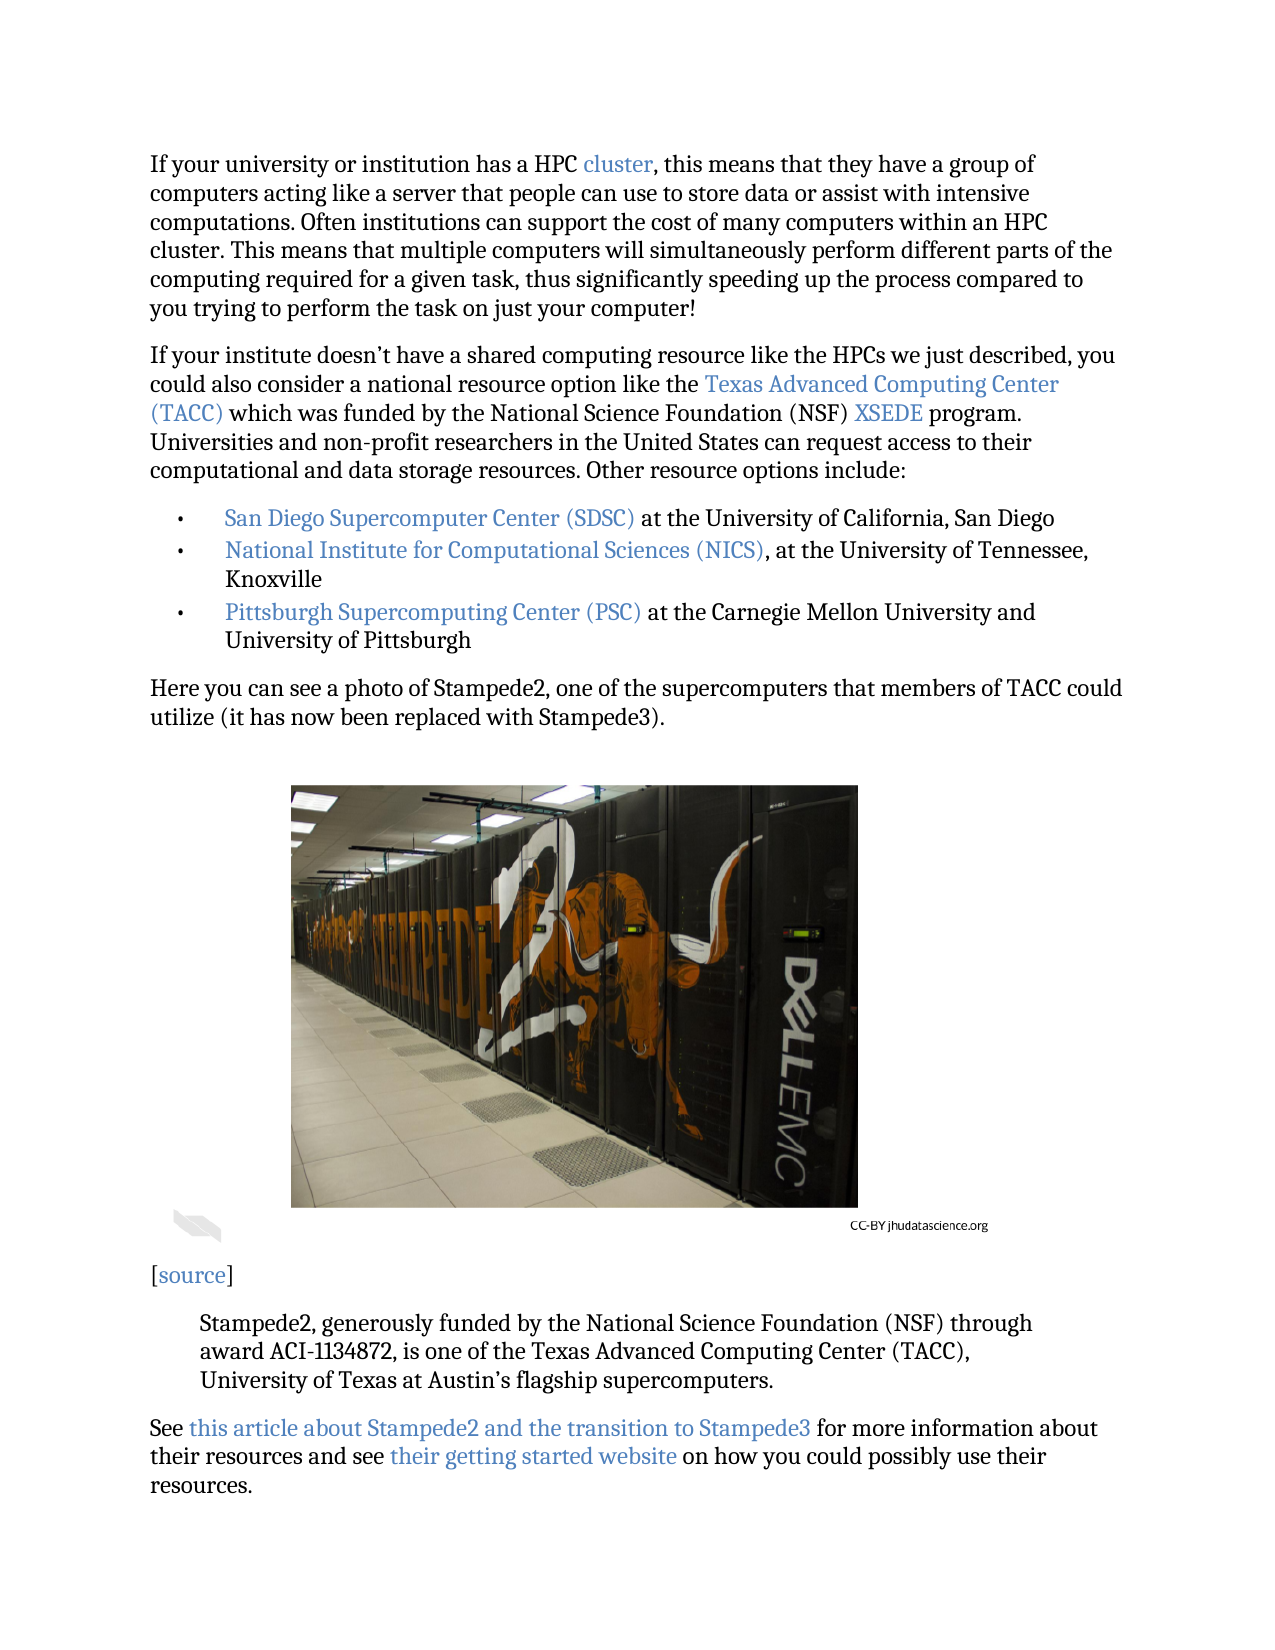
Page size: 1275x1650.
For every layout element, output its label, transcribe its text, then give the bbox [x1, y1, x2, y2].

list Pittsburgh Supercomputing Center (PSC) at the Carnegie Mellon University and University of Pittsburgh [175, 597, 1125, 655]
text [source] [150, 1261, 1125, 1290]
text See this article about Stampede2 and the transition to Stampede3 for more information about their resources and see their getting started website on how you could possibly use their resources. [150, 1413, 1125, 1500]
text If your university or institution has a HPC cluster, this means that they have a group of computers acting like a server that people can use to store data or assist with intensive computations. Often institutions can support the cost of many computers within an HPC cluster. This means that multiple computers will simultaneously perform different parts of the computing required for a given task, thus significantly speeding up the process compared to you trying to perform the task on just your computer! [150, 150, 1125, 322]
text If your institute doesn’t have a shared computing resource like the HPCs we just described, you could also consider a national resource option like the Texas Advanced Computing Center (TACC) which was funded by the National Science Foundation (NSF) XSEDE program. Universities and non-profit researchers in the United States can request access to their computational and data storage resources. Other resource options include: [150, 341, 1125, 485]
list San Diego Supercomputer Center (SDSC) at the University of California, San Diego [175, 504, 1125, 532]
picture [168, 750, 1044, 1243]
text Here you can see a photo of Stampede2, one of the supercomputers that members of TACC could utilize (it has now been replaced with Stampede3). [150, 674, 1125, 731]
text Stampede2, generously funded by the National Science Foundation (NSF) through award ACI-1134872, is one of the Texas Advanced Computing Center (TACC), University of Texas at Austin’s flagship supercomputers. [200, 1308, 1075, 1395]
list National Institute for Computational Sciences (NICS), at the University of Tennessee, Knoxville [175, 536, 1125, 594]
